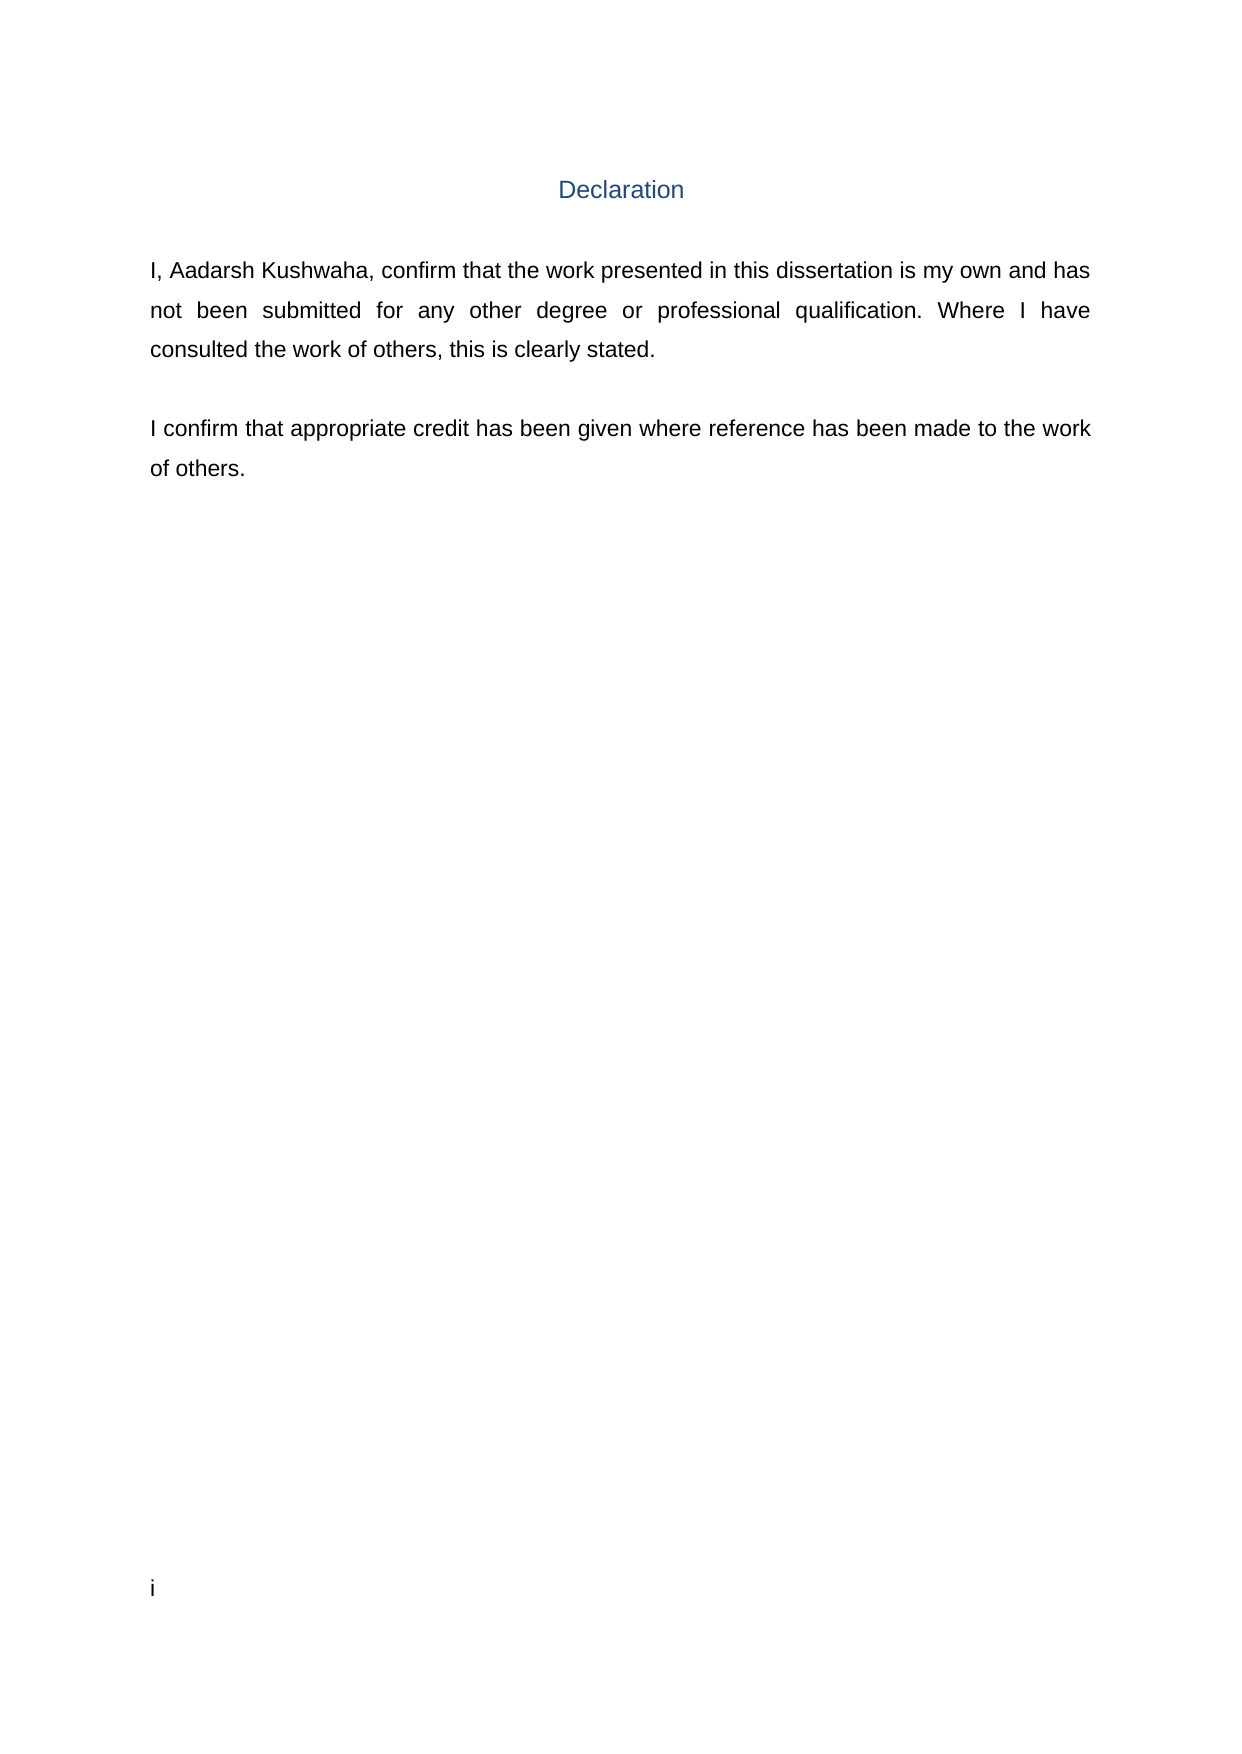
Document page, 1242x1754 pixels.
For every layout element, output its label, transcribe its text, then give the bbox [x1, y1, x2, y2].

text I confirm that appropriate credit has been given where reference has been made to the work of others. [150, 415, 1092, 481]
title Declaration [150, 175, 1093, 204]
text I, Aadarsh Kushwaha, confirm that the work presented in this dissertation is my own and has not been submitted for any other degree or professional qualification. Where I have consulted the work of others, this is clearly stated. [150, 257, 1092, 363]
